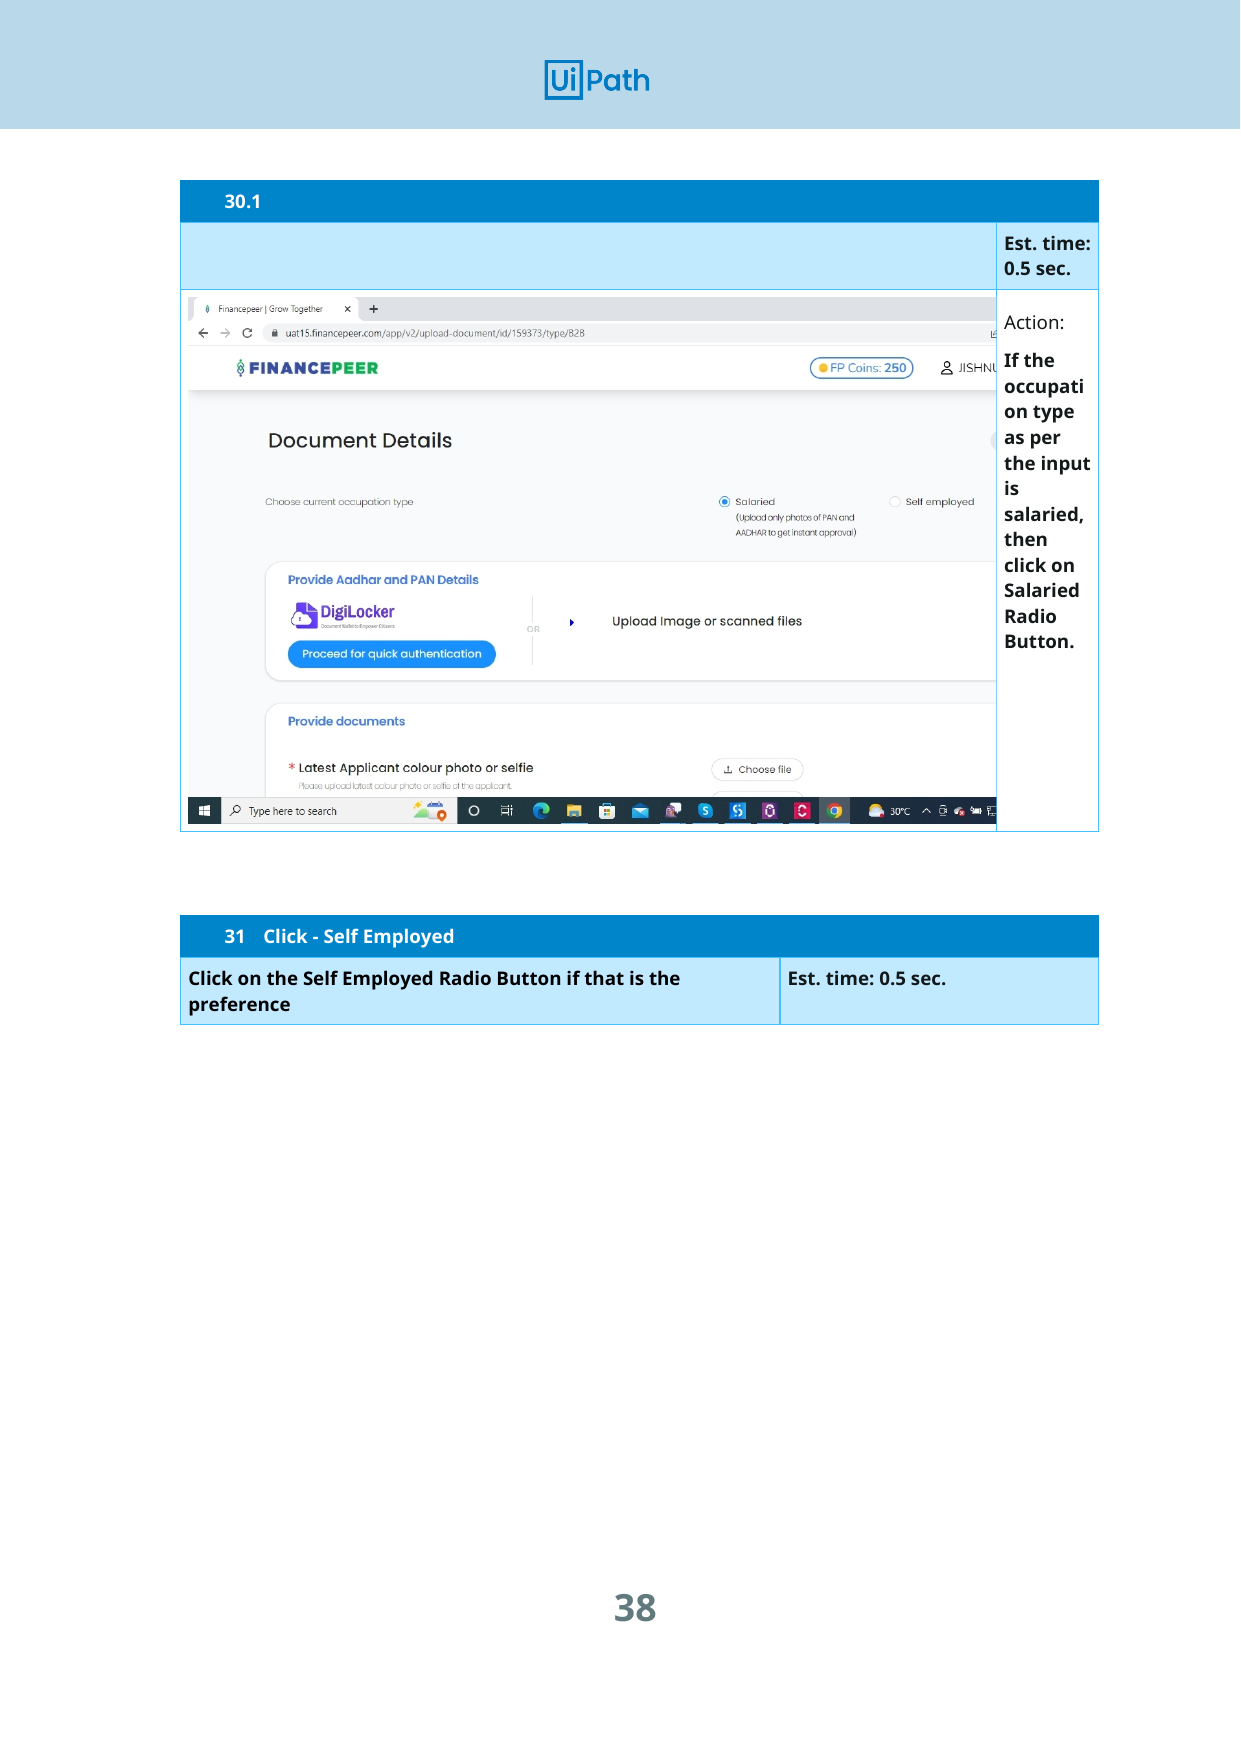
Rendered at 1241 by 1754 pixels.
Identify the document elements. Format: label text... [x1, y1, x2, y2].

picture [188, 297, 997, 824]
table_cell Est. time: 0.5 sec. [781, 958, 1098, 1024]
table_header [997, 181, 1098, 222]
table_cell [181, 290, 996, 831]
picture [544, 60, 651, 100]
table_cell Click on the Self Employed Radio Button if that is the preference [181, 958, 779, 1024]
table_header Click - Self Employed [181, 916, 1098, 957]
table_cell Action: If the occupation type as per the input is salaried, then click on Salaried Radio Button. [997, 290, 1098, 831]
table_cell [181, 223, 996, 289]
table_header [181, 181, 996, 222]
table_cell Est. time: 0.5 sec. [997, 223, 1098, 289]
